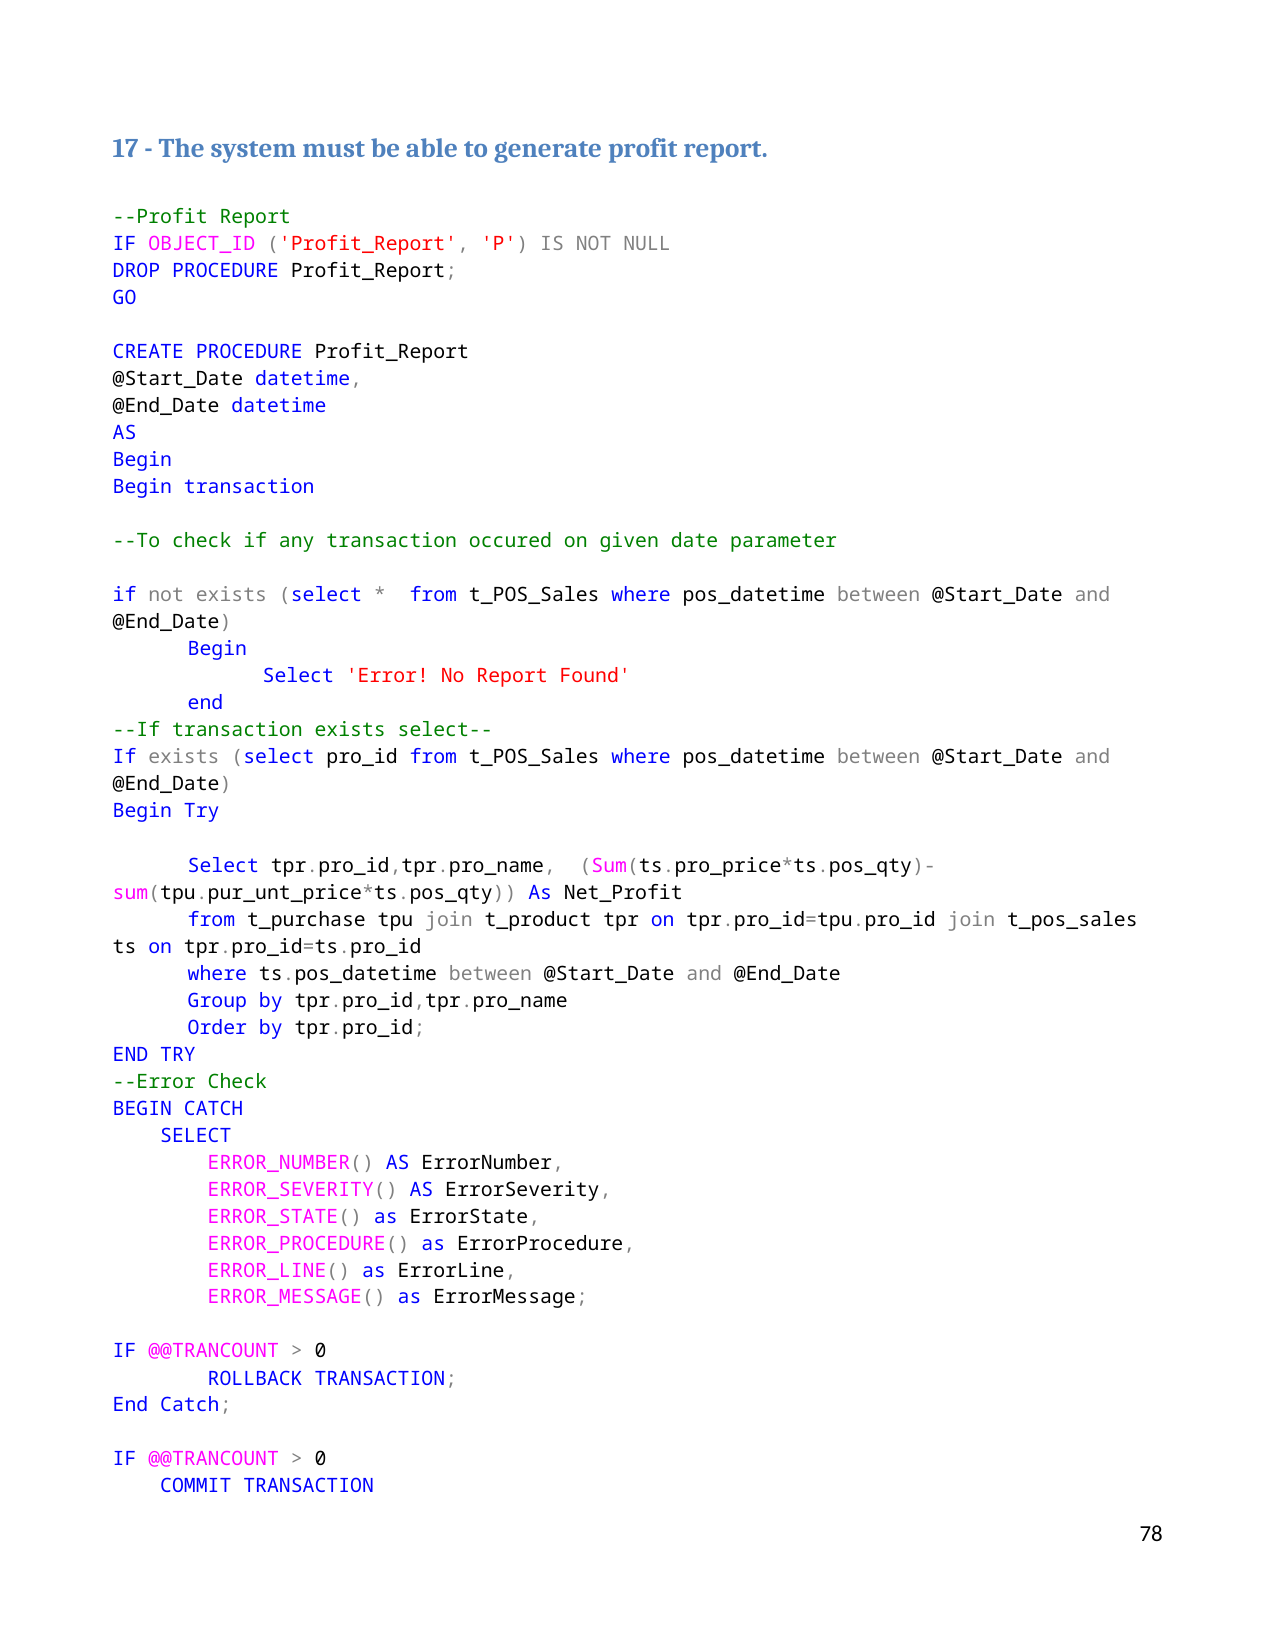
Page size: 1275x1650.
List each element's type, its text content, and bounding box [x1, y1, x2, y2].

text IF OBJECT_ID ('Profit_Report', 'P') IS NOT NULL [112, 229, 1162, 257]
text Begin Try [112, 796, 1162, 823]
text Begin [112, 445, 1162, 472]
text ERROR_SEVERITY() AS ErrorSeverity, [112, 1175, 1162, 1202]
text @End_Date datetime [112, 391, 1162, 418]
text --Error Check [112, 1067, 1162, 1094]
text ERROR_MESSAGE() as ErrorMessage; [112, 1283, 1162, 1310]
text Order by tpr.pro_id; [112, 1013, 1162, 1040]
text @Start_Date datetime, [112, 364, 1162, 391]
text end [112, 688, 1162, 715]
text End Catch; [112, 1391, 1162, 1418]
text --To check if any transaction occured on given date parameter [112, 526, 1162, 553]
text where ts.pos_datetime between @Start_Date and @End_Date [112, 959, 1162, 986]
text DROP PROCEDURE Profit_Report; [112, 257, 1162, 283]
text ROLLBACK TRANSACTION; [112, 1364, 1162, 1391]
text ERROR_LINE() as ErrorLine, [112, 1256, 1162, 1283]
text GO [112, 283, 1162, 311]
text END TRY [112, 1040, 1162, 1067]
text Begin [112, 634, 1162, 661]
text SELECT [112, 1121, 1162, 1148]
text ERROR_PROCEDURE() as ErrorProcedure, [112, 1229, 1162, 1256]
text IF @@TRANCOUNT > 0 [112, 1337, 1162, 1364]
subtitle 17 - The system must be able to generate profit report. [112, 133, 1162, 164]
text from t_purchase tpu join t_product tpr on tpr.pro_id=tpu.pro_id join t_pos_sales ts on tpr.pro_id=ts.pro_id [112, 905, 1162, 959]
text COMMIT TRANSACTION [112, 1472, 1162, 1499]
text BEGIN CATCH [112, 1094, 1162, 1121]
text --Profit Report [112, 203, 1162, 229]
text AS [112, 418, 1162, 445]
text CREATE PROCEDURE Profit_Report [112, 337, 1162, 364]
text ERROR_STATE() as ErrorState, [112, 1202, 1162, 1229]
text ERROR_NUMBER() AS ErrorNumber, [112, 1148, 1162, 1175]
text if not exists (select * from t_POS_Sales where pos_datetime between @Start_Date and @End_Date) [112, 580, 1162, 634]
text IF @@TRANCOUNT > 0 [112, 1445, 1162, 1472]
text Group by tpr.pro_id,tpr.pro_name [112, 986, 1162, 1013]
text Select 'Error! No Report Found' [112, 661, 1162, 688]
text Select tpr.pro_id,tpr.pro_name, (Sum(ts.pro_price*ts.pos_qty)-sum(tpu.pur_unt_price*ts.pos_qty)) As Net_Profit [112, 851, 1162, 905]
text If exists (select pro_id from t_POS_Sales where pos_datetime between @Start_Date and @End_Date) [112, 742, 1162, 796]
text --If transaction exists select-- [112, 715, 1162, 742]
text Begin transaction [112, 472, 1162, 499]
